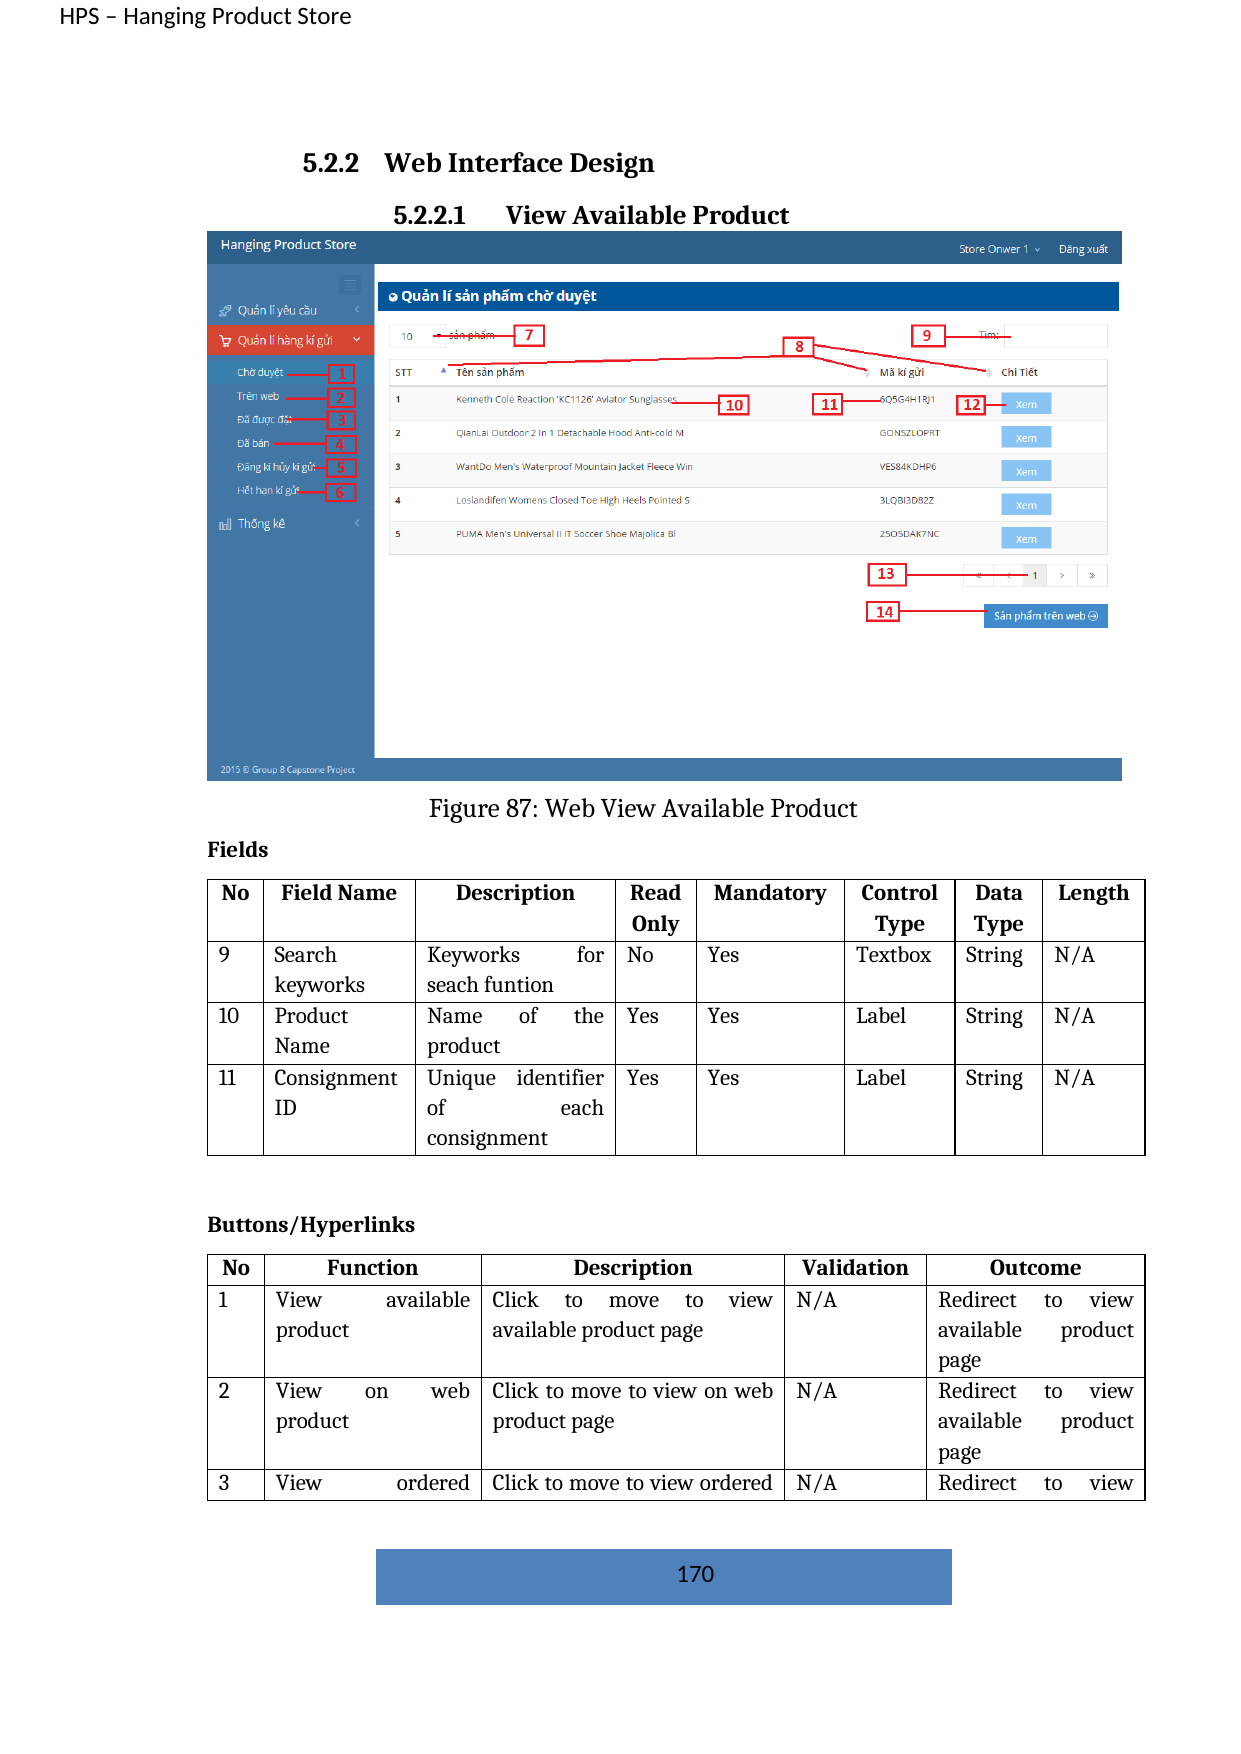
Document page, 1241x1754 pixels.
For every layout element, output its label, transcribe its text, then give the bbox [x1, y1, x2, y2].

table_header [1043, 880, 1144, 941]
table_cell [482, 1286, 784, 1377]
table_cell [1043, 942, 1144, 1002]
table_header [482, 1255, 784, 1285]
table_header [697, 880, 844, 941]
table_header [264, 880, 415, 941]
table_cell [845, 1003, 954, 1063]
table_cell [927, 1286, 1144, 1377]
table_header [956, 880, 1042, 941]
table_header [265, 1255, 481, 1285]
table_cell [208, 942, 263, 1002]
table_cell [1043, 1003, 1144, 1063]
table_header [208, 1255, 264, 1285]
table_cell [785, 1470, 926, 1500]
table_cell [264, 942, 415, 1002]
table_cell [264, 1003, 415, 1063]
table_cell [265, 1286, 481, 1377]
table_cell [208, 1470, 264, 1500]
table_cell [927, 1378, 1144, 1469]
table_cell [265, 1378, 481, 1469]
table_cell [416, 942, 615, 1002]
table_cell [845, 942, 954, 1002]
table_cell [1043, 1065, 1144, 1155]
picture [207, 231, 1122, 781]
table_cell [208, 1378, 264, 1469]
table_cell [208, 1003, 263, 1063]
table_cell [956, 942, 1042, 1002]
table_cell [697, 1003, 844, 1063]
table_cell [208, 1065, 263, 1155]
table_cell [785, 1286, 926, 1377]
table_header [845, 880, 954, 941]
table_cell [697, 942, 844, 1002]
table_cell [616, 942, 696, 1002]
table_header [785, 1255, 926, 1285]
text Buttons/Hyperlinks [207, 1211, 1122, 1238]
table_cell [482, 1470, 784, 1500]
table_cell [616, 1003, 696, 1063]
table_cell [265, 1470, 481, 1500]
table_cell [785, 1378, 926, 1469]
subtitle Web Interface Design [303, 147, 1122, 179]
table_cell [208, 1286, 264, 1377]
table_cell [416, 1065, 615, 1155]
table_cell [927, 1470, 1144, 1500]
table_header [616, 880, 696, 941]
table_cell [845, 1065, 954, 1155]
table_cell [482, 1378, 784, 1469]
text Fields [207, 836, 1122, 863]
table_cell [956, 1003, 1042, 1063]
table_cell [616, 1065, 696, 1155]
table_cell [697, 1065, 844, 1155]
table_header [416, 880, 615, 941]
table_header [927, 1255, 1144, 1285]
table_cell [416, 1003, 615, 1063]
subtitle View Available Product [393, 200, 1122, 231]
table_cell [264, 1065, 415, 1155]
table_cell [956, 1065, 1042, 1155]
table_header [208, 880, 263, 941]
